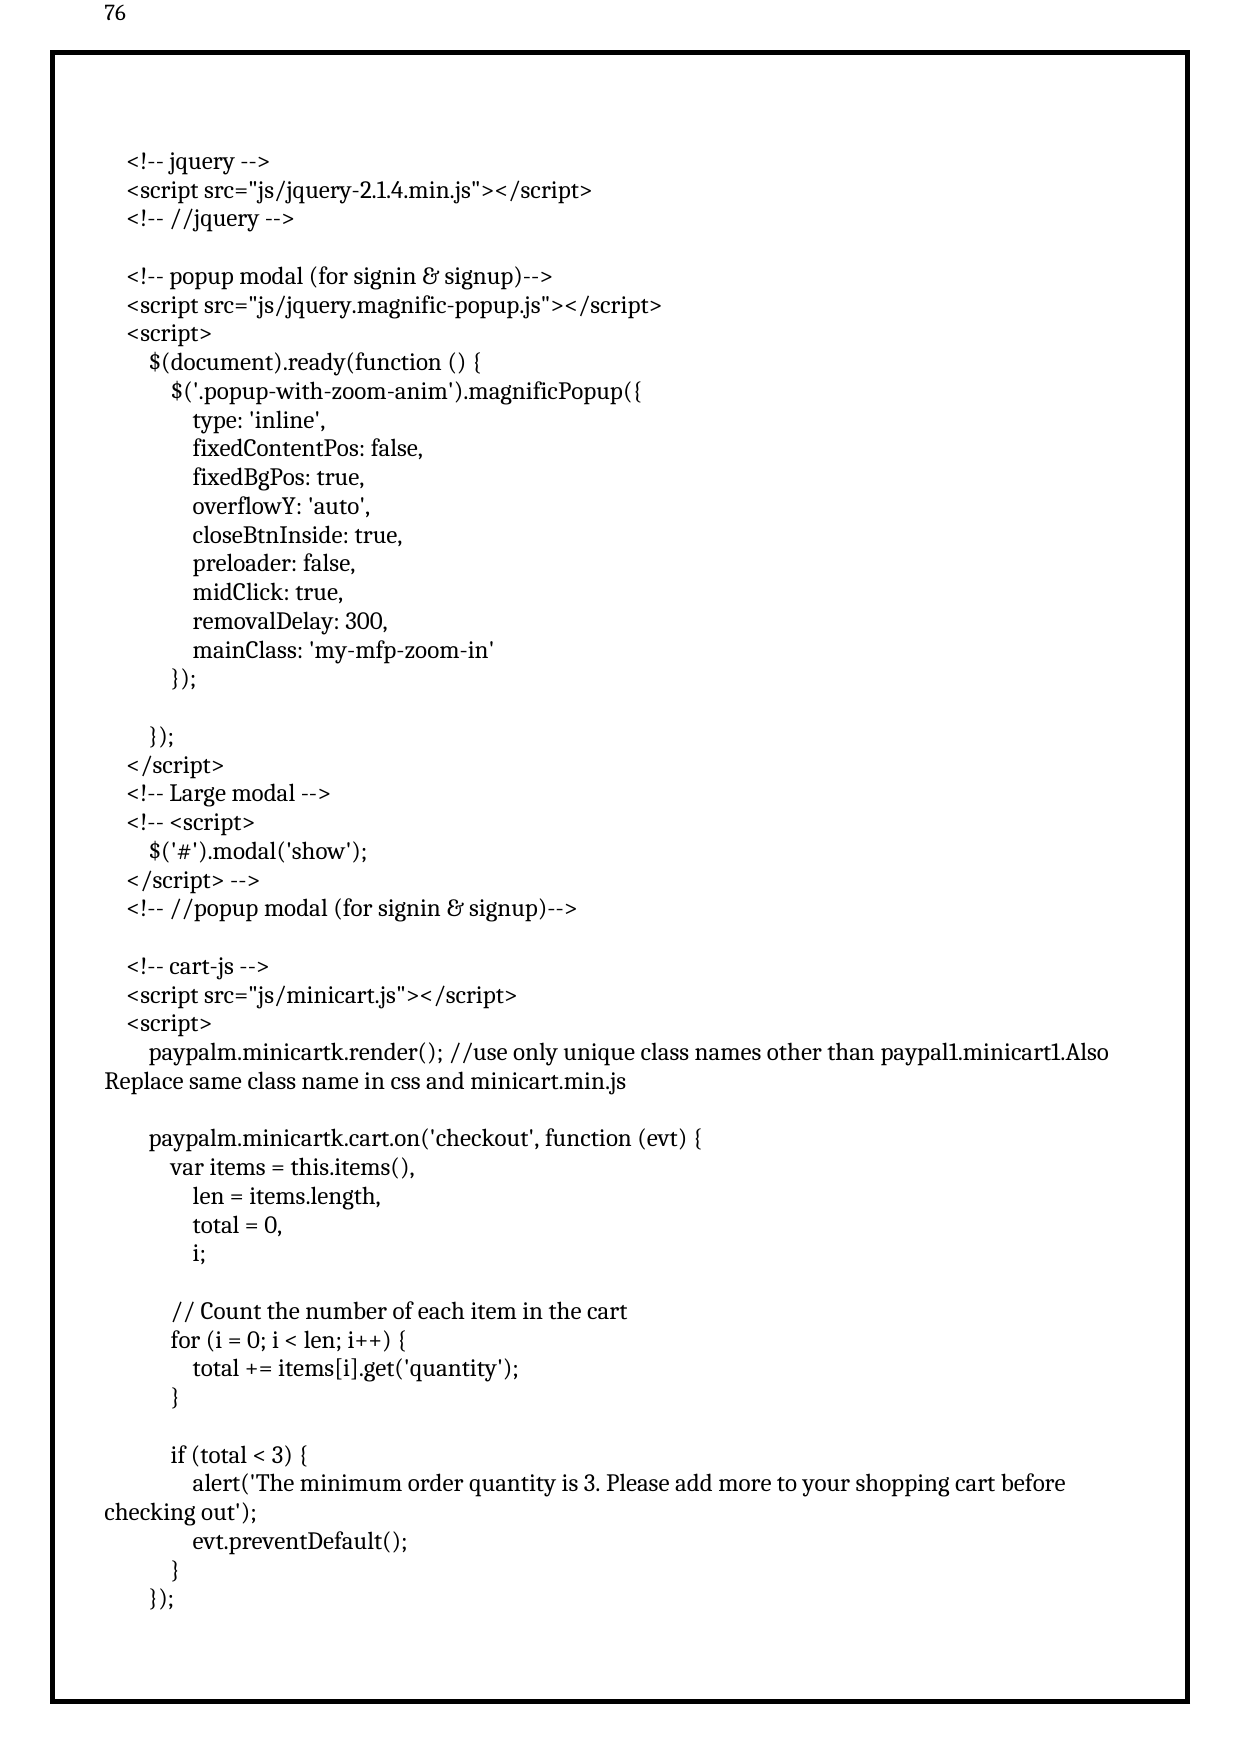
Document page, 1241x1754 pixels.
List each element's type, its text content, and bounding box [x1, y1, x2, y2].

text </script> --> [104, 866, 1138, 894]
text <!-- Large modal --> [104, 779, 1138, 808]
text overflowY: 'auto', [104, 492, 1138, 521]
text paypalm.minicartk.cart.on('checkout', function (evt) { [104, 1124, 1138, 1153]
text removalDelay: 300, [104, 607, 1138, 636]
text <!-- //popup modal (for signin & signup)--> [104, 894, 1138, 923]
text preloader: false, [104, 549, 1138, 578]
text total += items[i].get('quantity'); [104, 1354, 1138, 1383]
text total = 0, [104, 1211, 1138, 1239]
text } [104, 1383, 1138, 1412]
text $(document).ready(function () { [104, 348, 1138, 377]
text len = items.length, [104, 1182, 1138, 1211]
text <!-- cart-js --> [104, 952, 1138, 981]
text }); [104, 1584, 1138, 1613]
text for (i = 0; i < len; i++) { [104, 1326, 1138, 1354]
text } [104, 1556, 1138, 1584]
text <script src="js/jquery.magnific-popup.js"></script> [104, 291, 1138, 319]
text <script src="js/minicart.js"></script> [104, 981, 1138, 1009]
text var items = this.items(), [104, 1153, 1138, 1182]
text evt.preventDefault(); [104, 1527, 1138, 1556]
text // Count the number of each item in the cart [104, 1297, 1138, 1326]
text type: 'inline', [104, 406, 1138, 434]
text <!-- popup modal (for signin & signup)--> [104, 262, 1138, 291]
text <!-- jquery --> [104, 147, 1138, 176]
text fixedContentPos: false, [104, 434, 1138, 463]
text }); [104, 722, 1138, 751]
text $('#').modal('show'); [104, 837, 1138, 866]
text alert('The minimum order quantity is 3. Please add more to your shopping cart before checking out'); [104, 1469, 1138, 1527]
text </script> [104, 751, 1138, 779]
text <!-- <script> [104, 808, 1138, 837]
text $('.popup-with-zoom-anim').magnificPopup({ [104, 377, 1138, 406]
text i; [104, 1239, 1138, 1268]
text fixedBgPos: true, [104, 463, 1138, 492]
text <script> [104, 1009, 1138, 1038]
text mainClass: 'my-mfp-zoom-in' [104, 636, 1138, 664]
text if (total < 3) { [104, 1441, 1138, 1469]
text <!-- //jquery --> [104, 204, 1138, 233]
text <script> [104, 319, 1138, 348]
text <script src="js/jquery-2.1.4.min.js"></script> [104, 176, 1138, 204]
text paypalm.minicartk.render(); //use only unique class names other than paypal1.minicart1.Also Replace same class name in css and minicart.min.js [104, 1038, 1138, 1096]
text }); [104, 664, 1138, 693]
text midClick: true, [104, 578, 1138, 607]
text closeBtnInside: true, [104, 521, 1138, 549]
